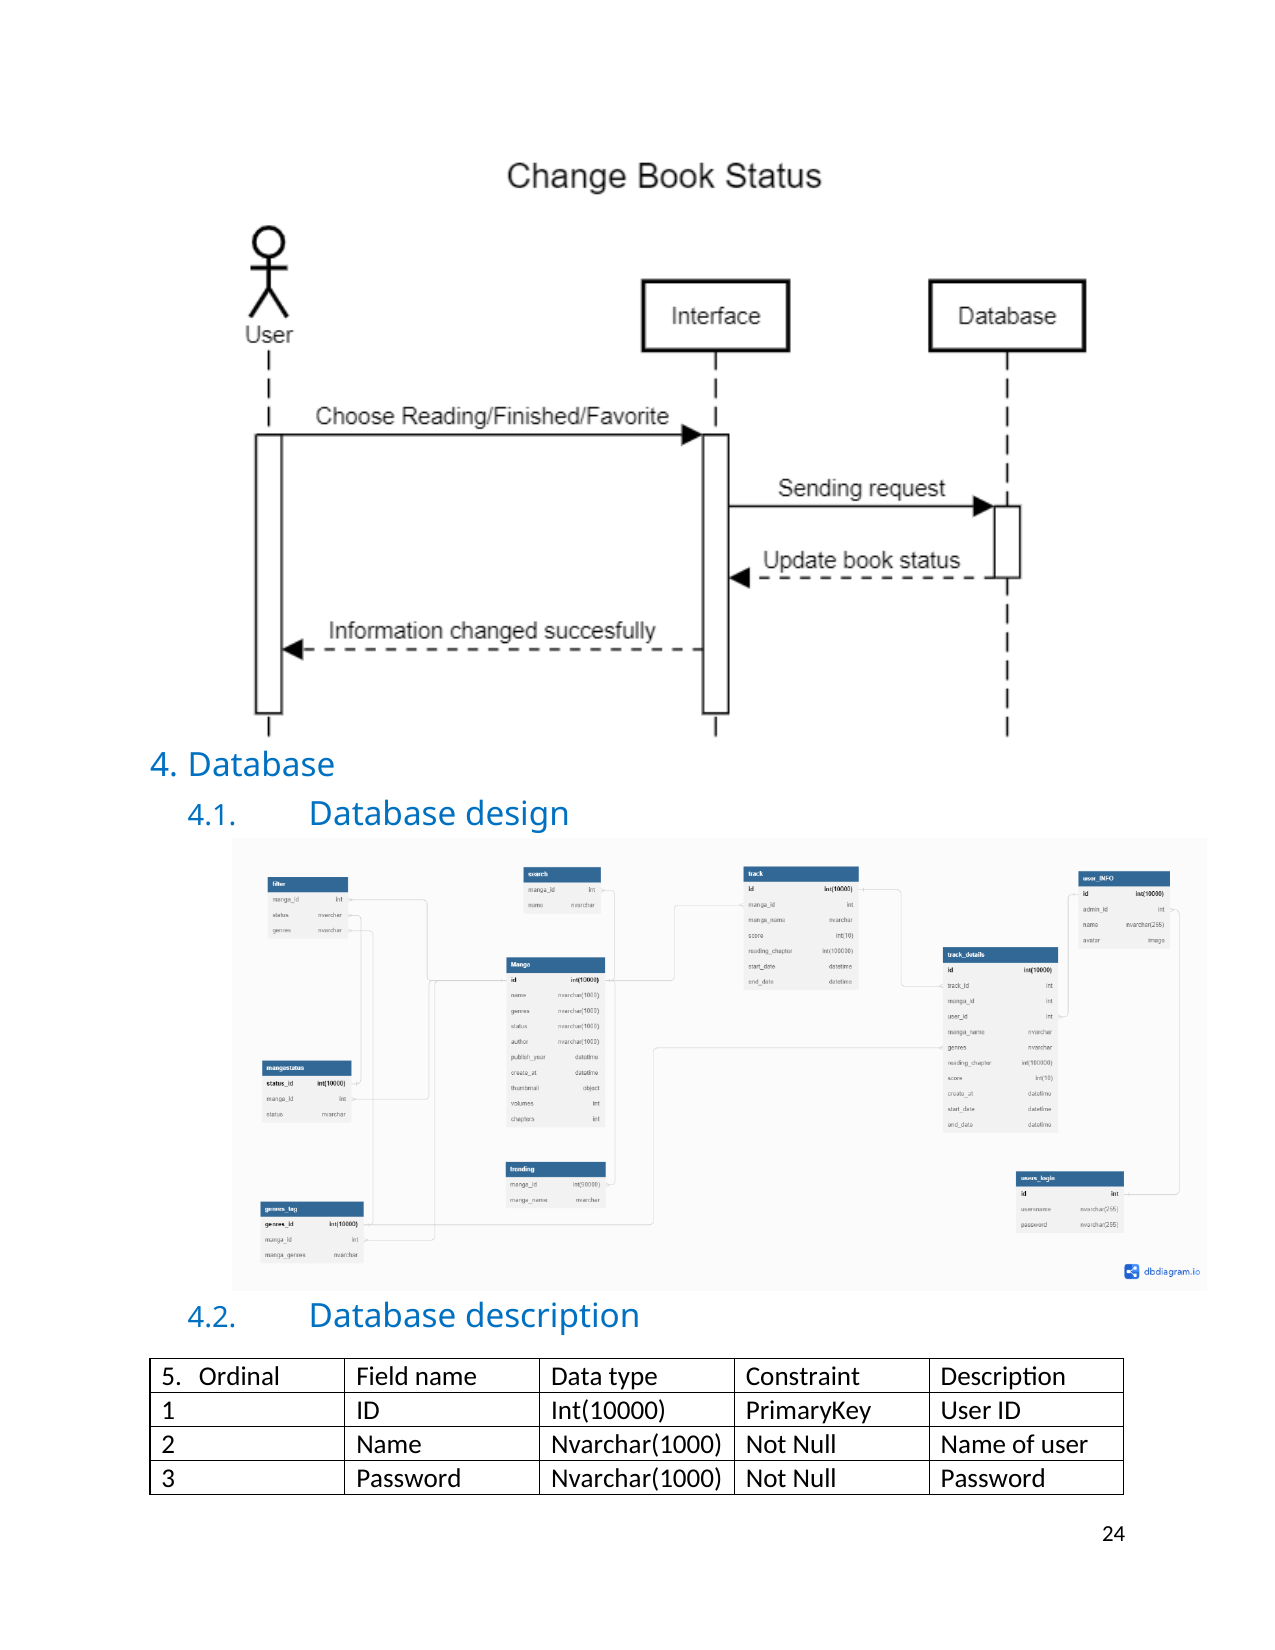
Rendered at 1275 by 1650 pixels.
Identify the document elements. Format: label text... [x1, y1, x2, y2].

picture [232, 150, 1095, 739]
picture [232, 838, 1208, 1291]
table_cell 3 [151, 1461, 344, 1494]
table_cell PrimaryKey [735, 1393, 929, 1426]
table_header Field name [345, 1359, 539, 1392]
table_cell Password [930, 1461, 1123, 1494]
table_cell ID [345, 1393, 539, 1426]
list Database description [187, 1292, 1125, 1338]
table_cell Int(10000) [540, 1393, 734, 1426]
table_cell User ID [930, 1393, 1123, 1426]
table_cell Nvarchar(1000) [540, 1427, 734, 1460]
table_cell 2 [151, 1427, 344, 1460]
table_header Data type [540, 1359, 734, 1392]
table_cell Not Null [735, 1461, 929, 1494]
list Database design [187, 789, 1125, 835]
table_cell 1 [151, 1393, 344, 1426]
table_cell Password [345, 1461, 539, 1494]
table_cell Name [345, 1427, 539, 1460]
table_header Ordinal [151, 1359, 344, 1392]
table_cell Nvarchar(1000) [540, 1461, 734, 1494]
table_header Constraint [735, 1359, 929, 1392]
table_cell Name of user [930, 1427, 1123, 1460]
table_header Description [930, 1359, 1123, 1392]
table_cell Not Null [735, 1427, 929, 1460]
list Database [150, 741, 1125, 786]
